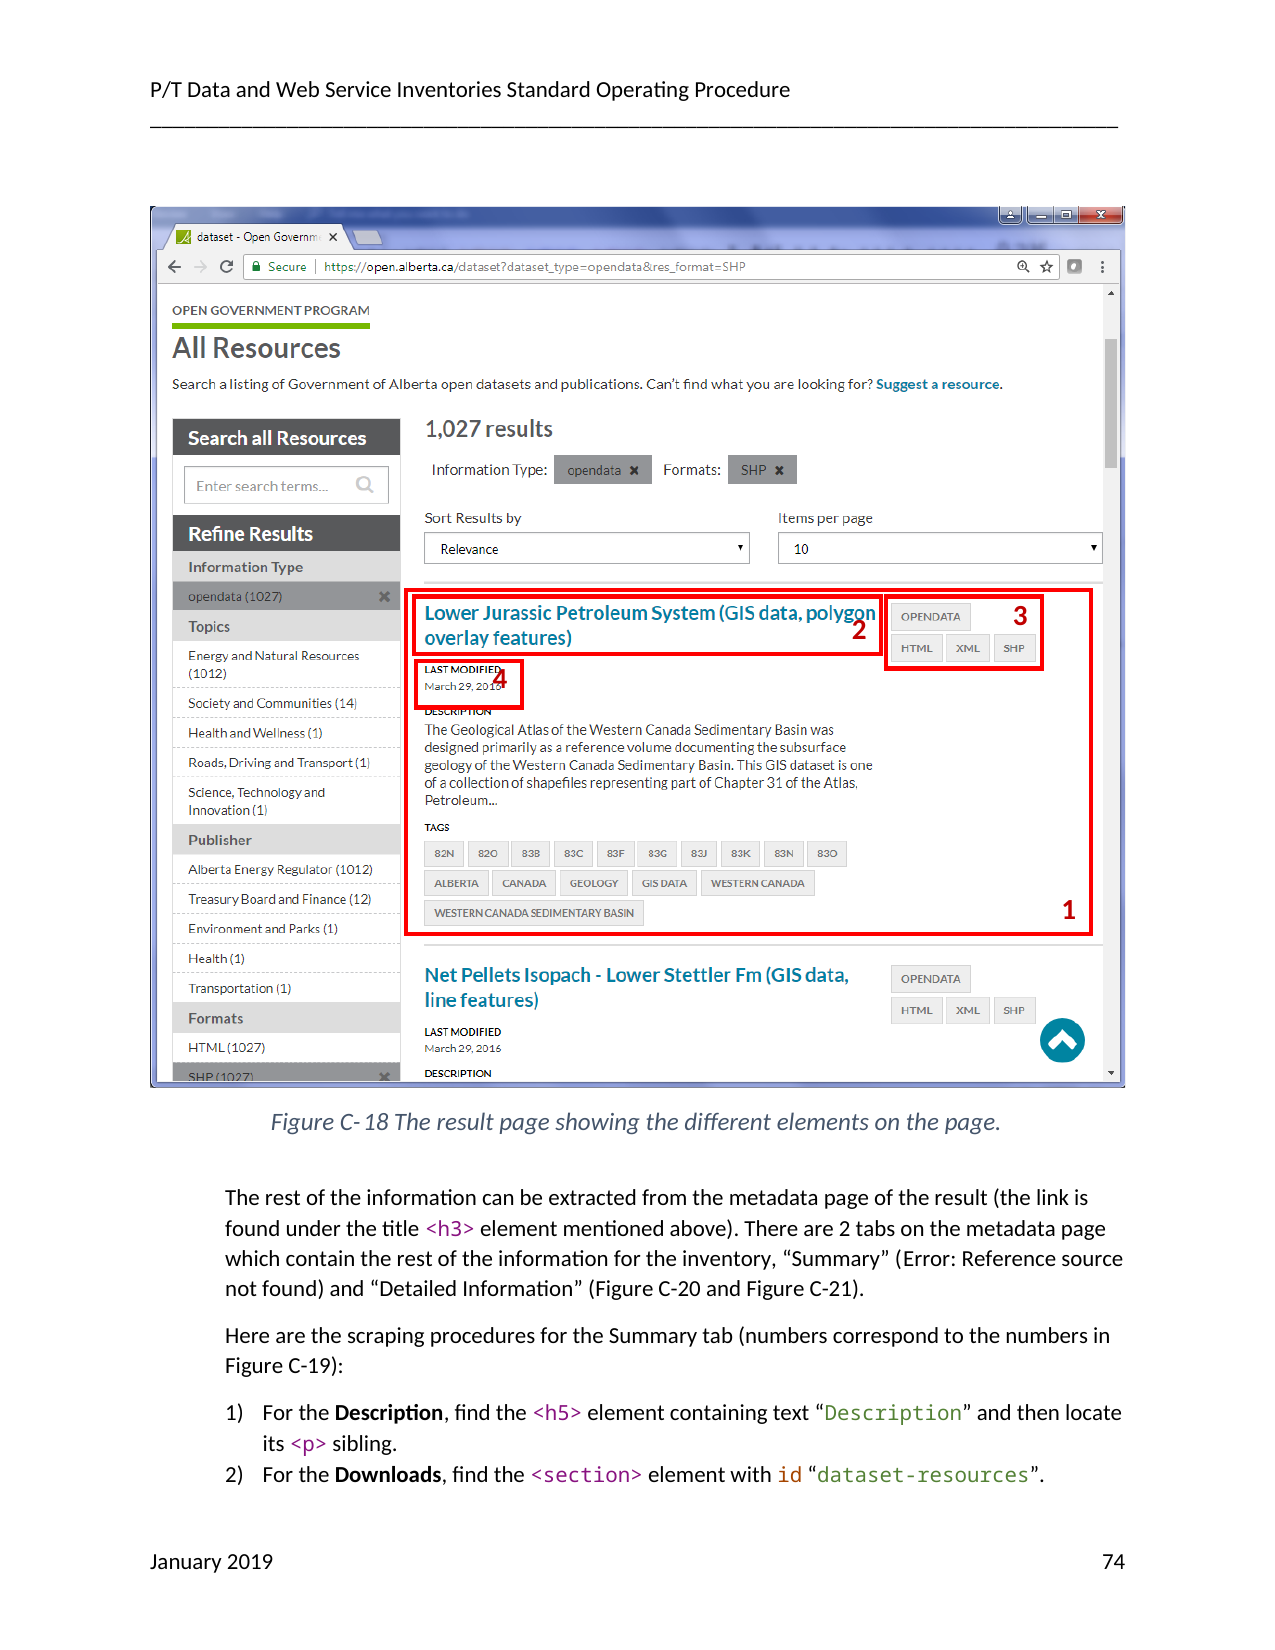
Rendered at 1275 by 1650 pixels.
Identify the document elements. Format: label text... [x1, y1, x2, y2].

list For the Description, find the <h5> element containing text “Description” and then locate its <p> sibling. [225, 1398, 1125, 1458]
list For the Downloads, find the <section> element with id “dataset-resources”. [225, 1460, 1125, 1488]
picture [150, 206, 1125, 1088]
